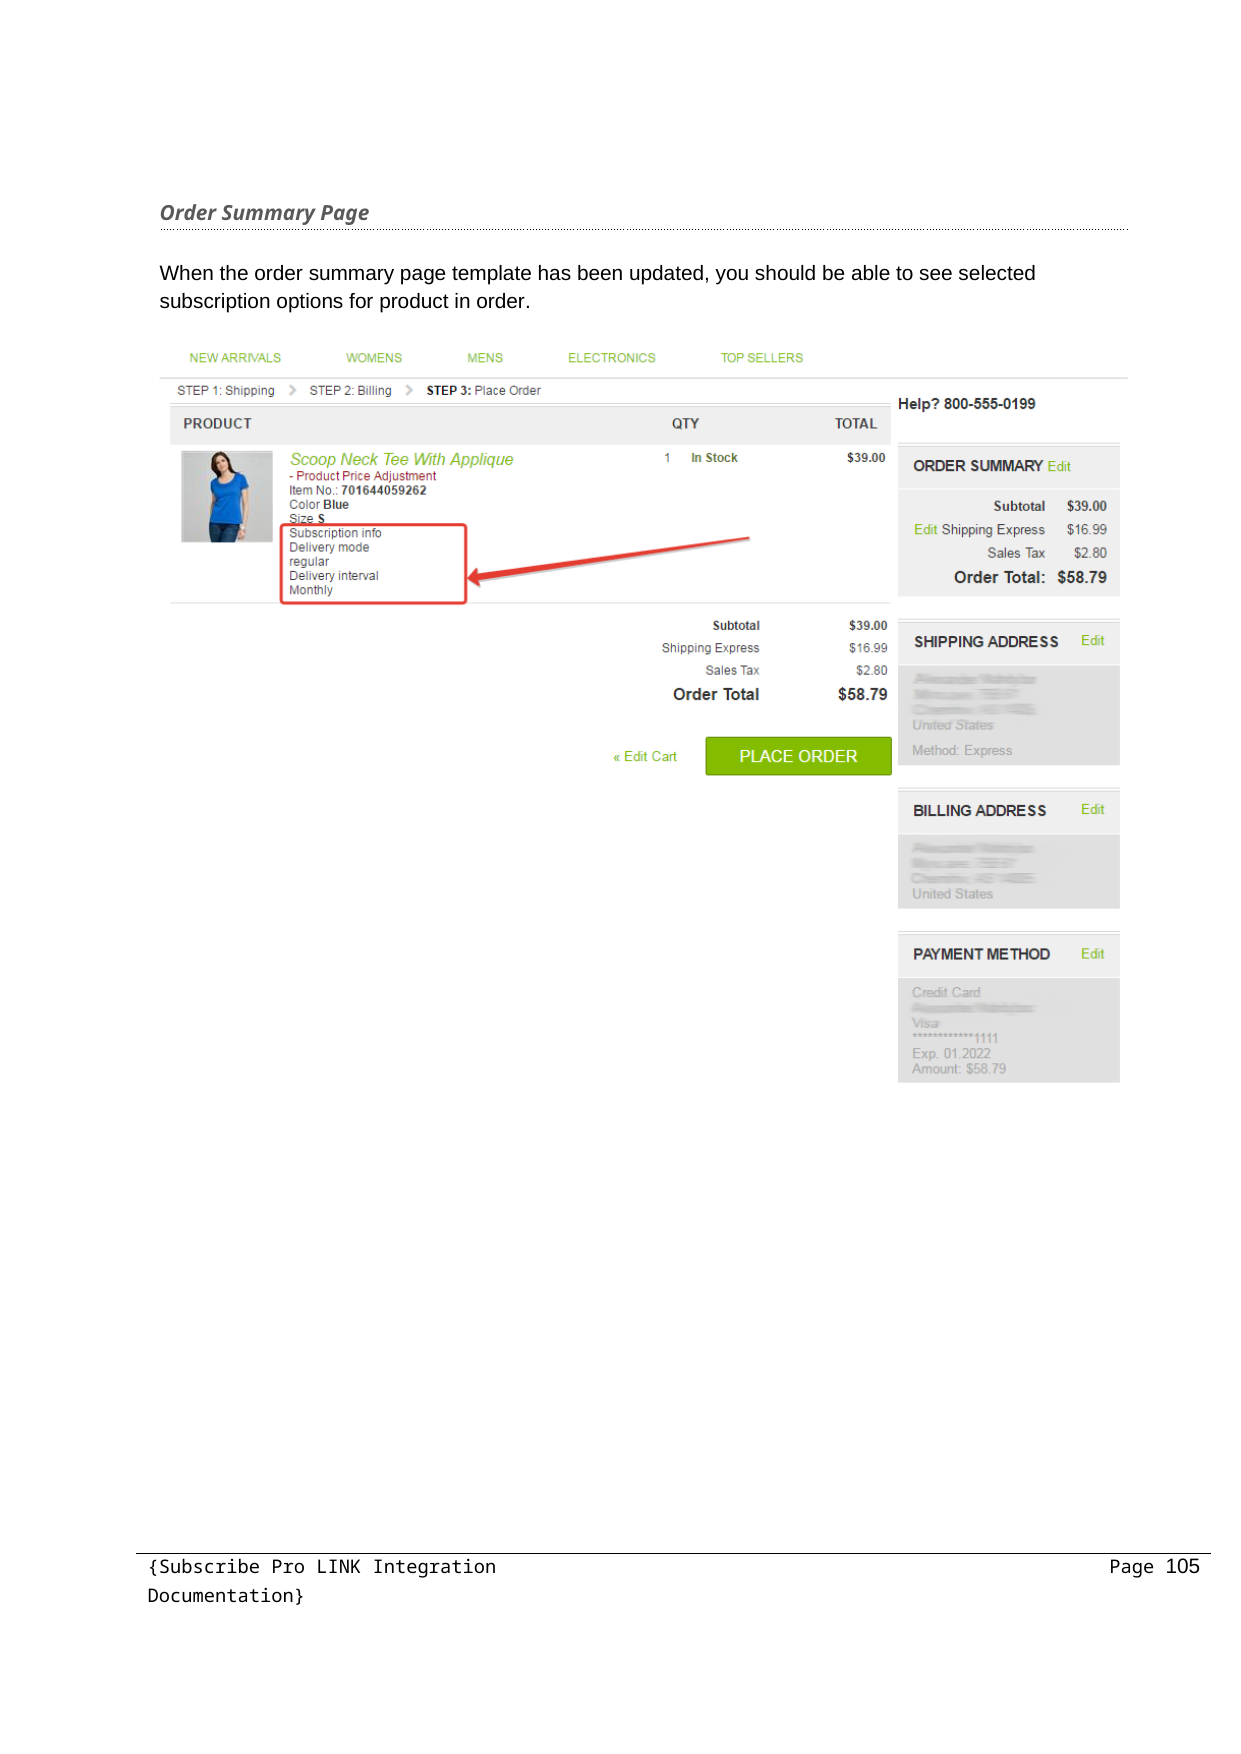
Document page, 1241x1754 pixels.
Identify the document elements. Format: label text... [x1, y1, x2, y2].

picture [159, 343, 1128, 1102]
subtitle Order Summary Page [159, 198, 1128, 230]
text When the order summary page template has been updated, you should be able to see selected subscription options for product in order. [159, 261, 1128, 312]
